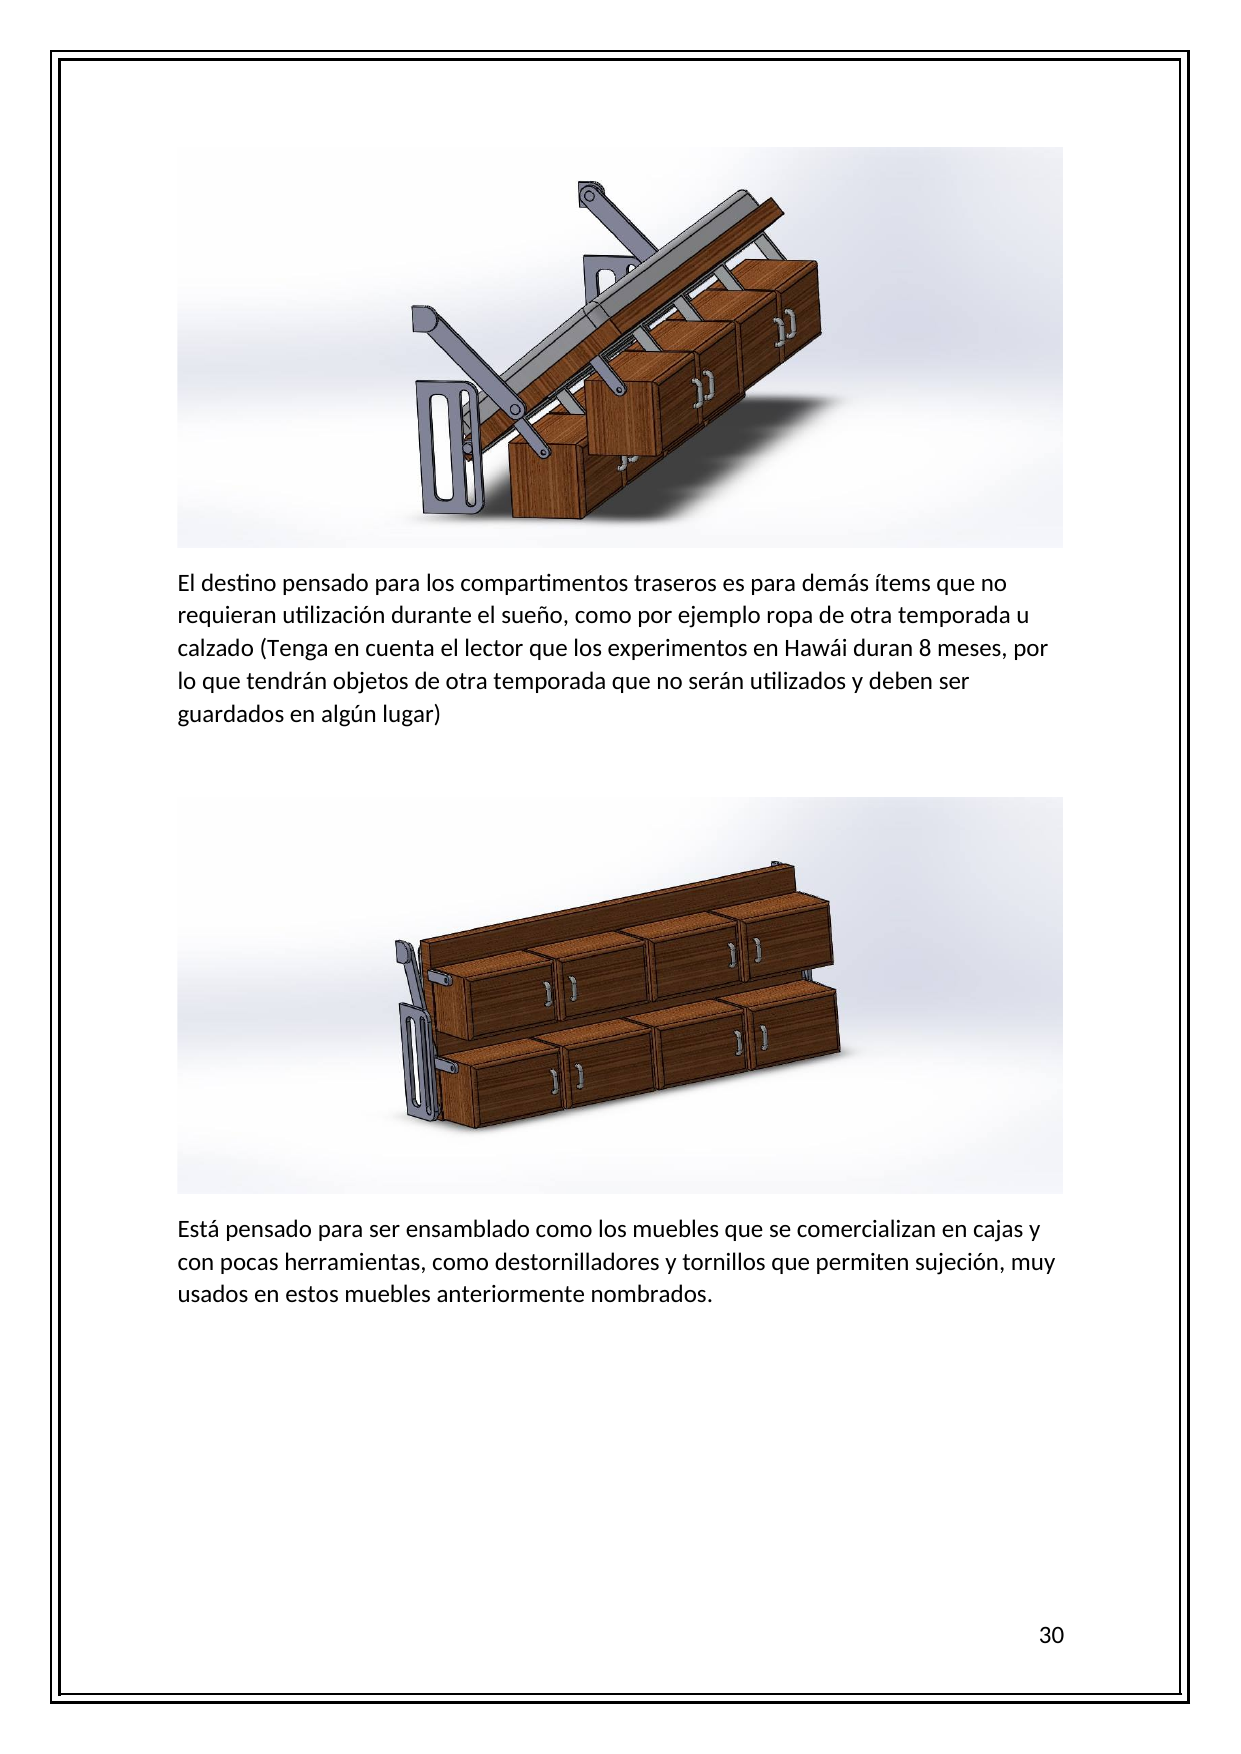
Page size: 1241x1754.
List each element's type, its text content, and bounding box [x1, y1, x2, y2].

text El destino pensado para los compartimentos traseros es para demás ítems que no requieran utilización durante el sueño, como por ejemplo ropa de otra temporada u calzado (Tenga en cuenta el lector que los experimentos en Hawái duran 8 meses, por lo que tendrán objetos de otra temporada que no serán utilizados y deben ser guardados en algún lugar) [177, 567, 1063, 729]
text Está pensado para ser ensamblado como los muebles que se comercializan en cajas y con pocas herramientas, como destornilladores y tornillos que permiten sujeción, muy usados en estos muebles anteriormente nombrados. [177, 1213, 1063, 1309]
picture [177, 147, 1063, 548]
picture [177, 797, 1063, 1194]
